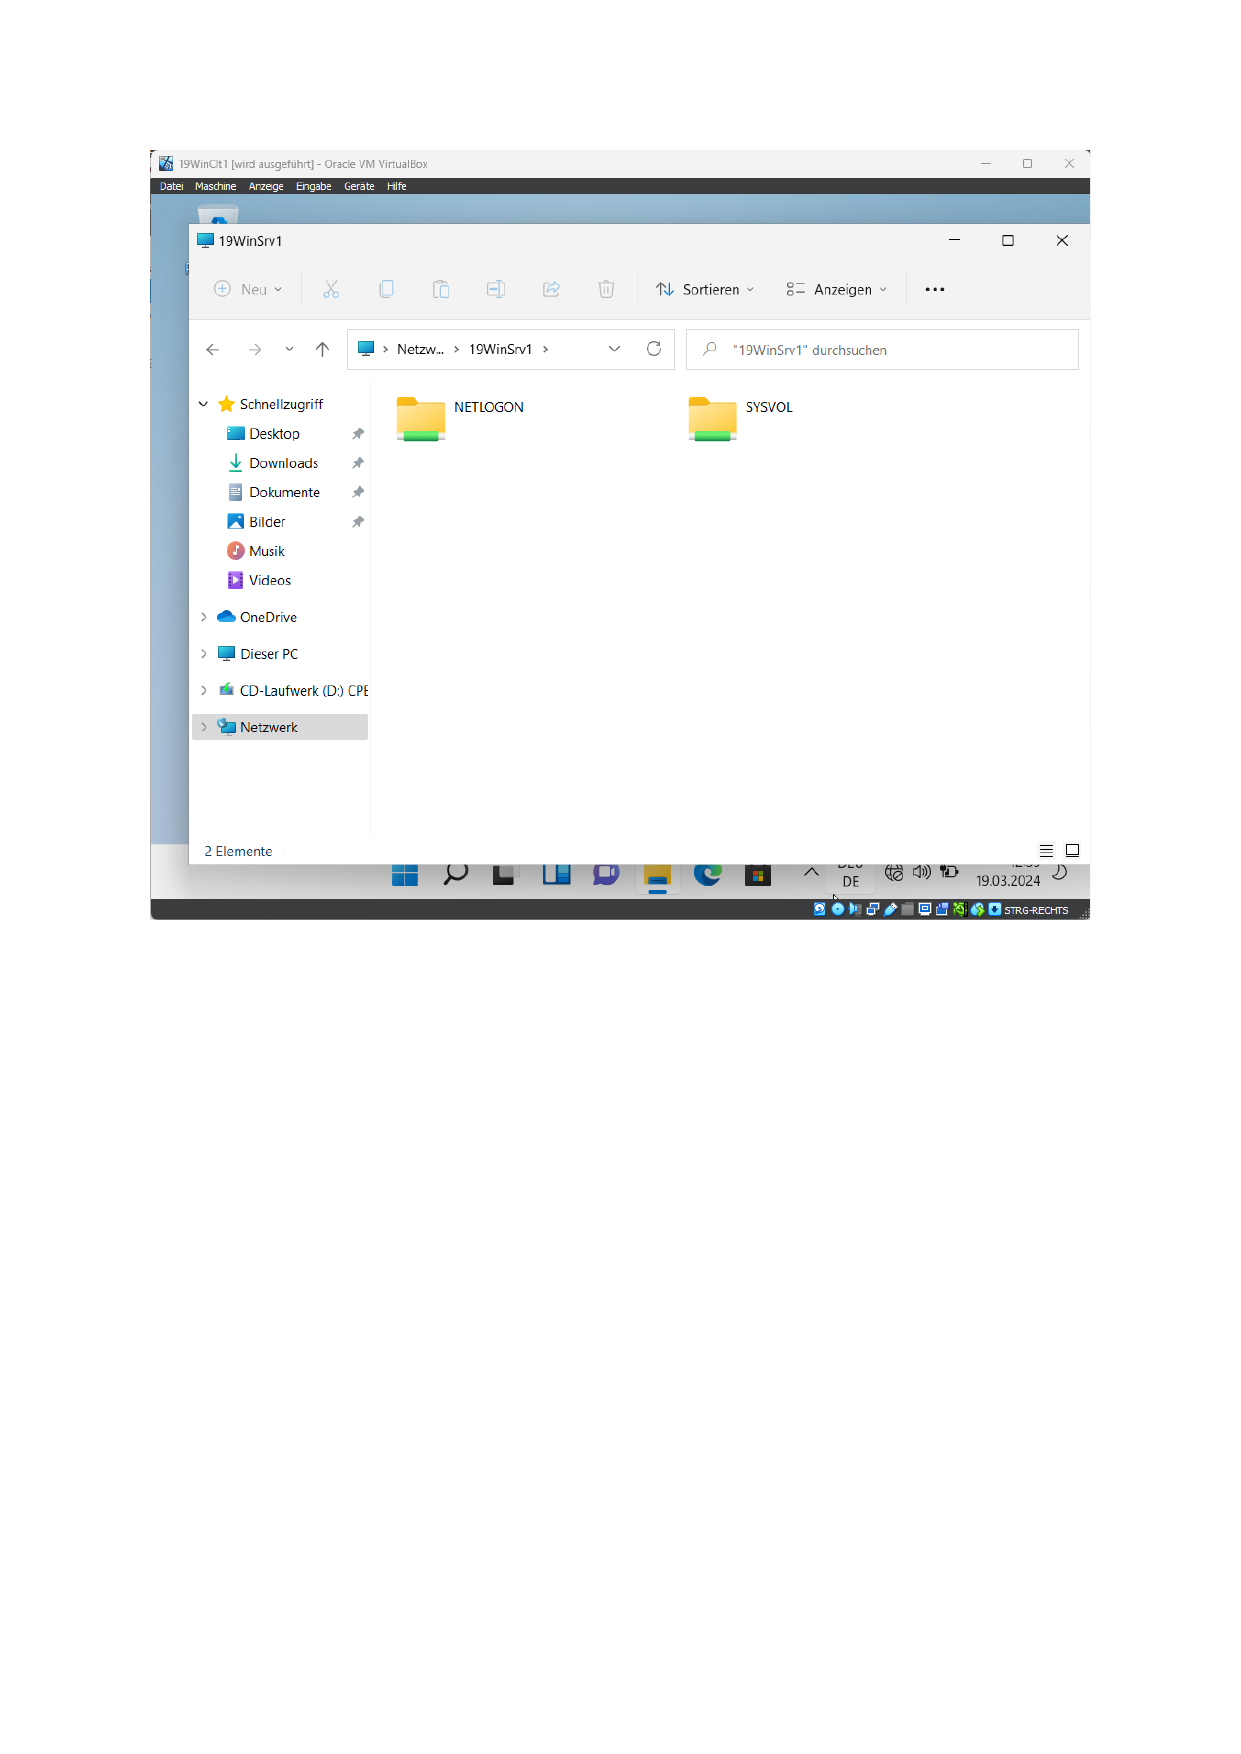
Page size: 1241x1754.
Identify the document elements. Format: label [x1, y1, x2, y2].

picture [150, 150, 1091, 920]
